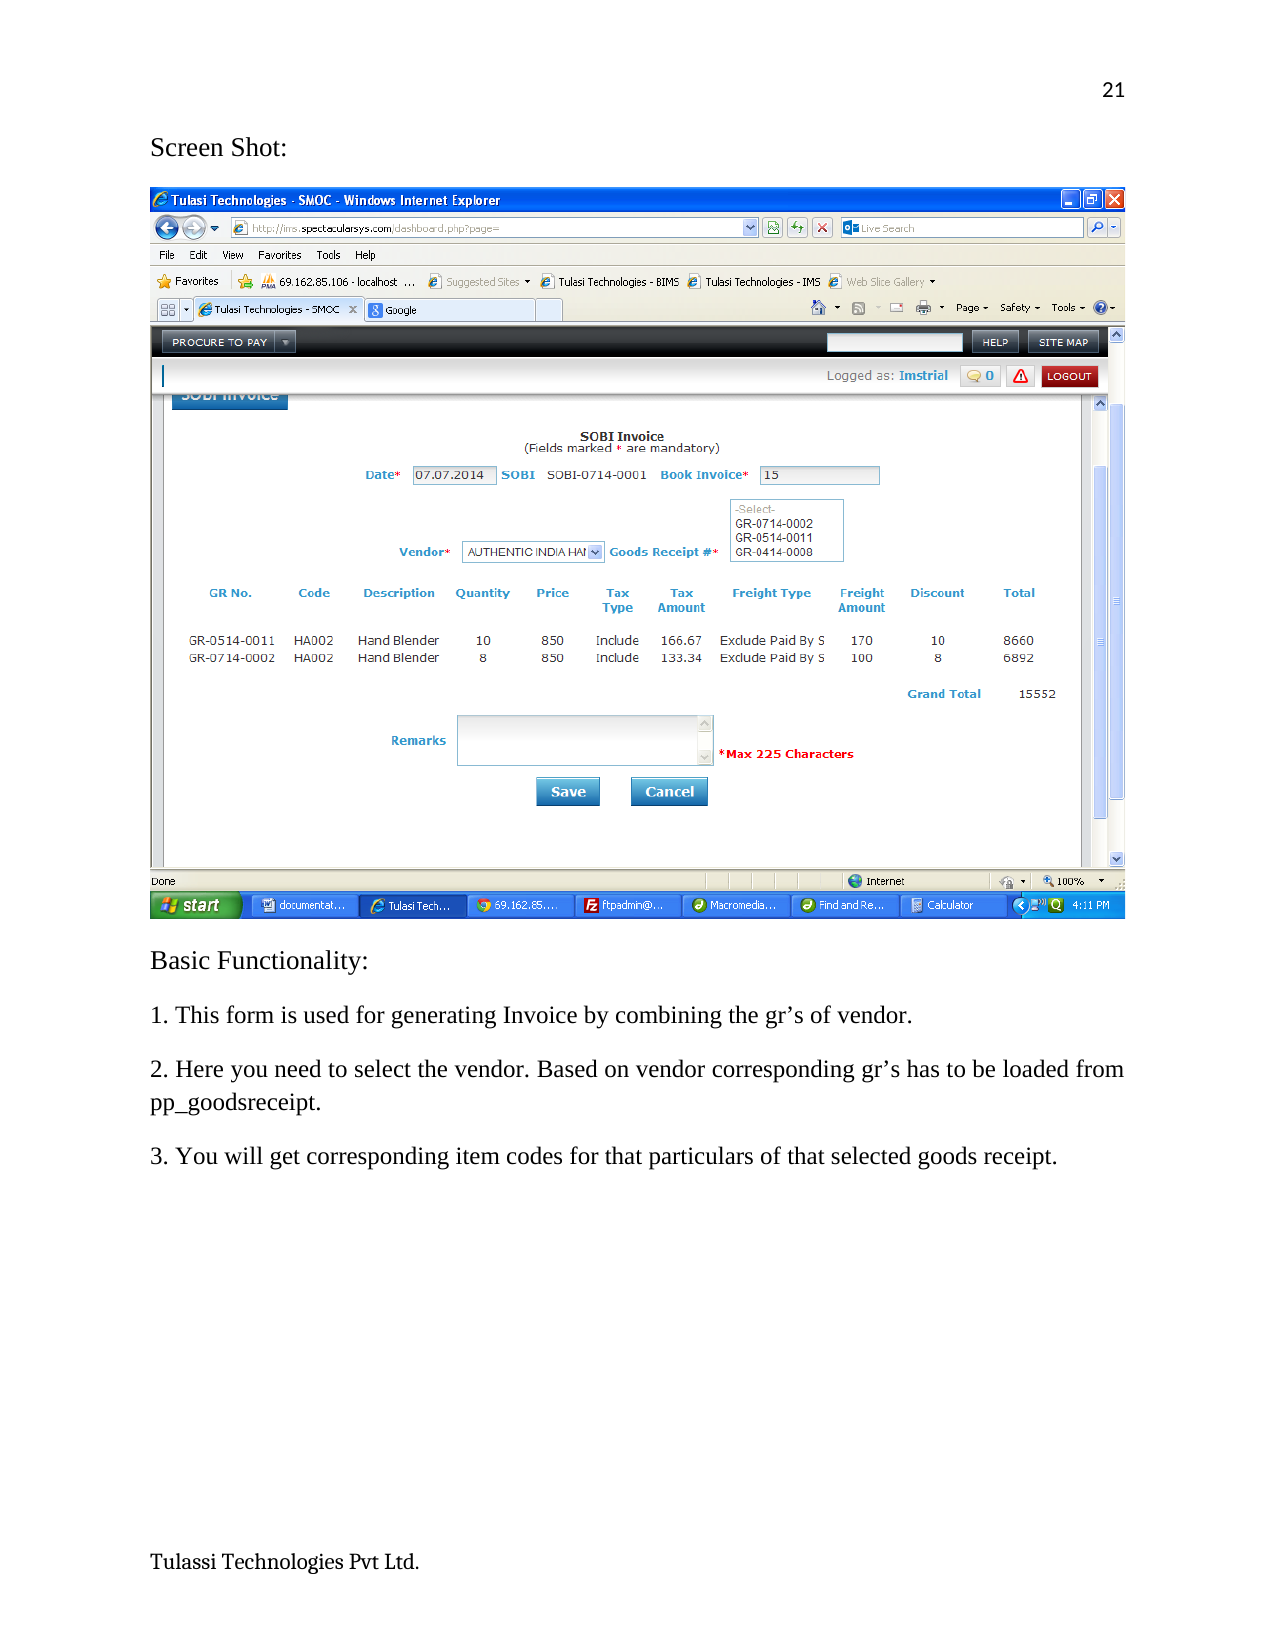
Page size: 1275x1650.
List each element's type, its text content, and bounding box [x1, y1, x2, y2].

text 2. Here you need to select the vendor. Based on vendor corresponding gr’s has to be loaded from pp_goodsreceipt. [150, 1054, 1125, 1116]
text Screen Shot: [150, 131, 1125, 162]
text 3. You will get corresponding item codes for that particulars of that selected goods receipt. [150, 1141, 1125, 1170]
text 1. This form is used for generating Invoice by combining the gr’s of vendor. [150, 1000, 1125, 1029]
picture [150, 187, 1125, 919]
text Basic Functionality: [150, 944, 1125, 975]
